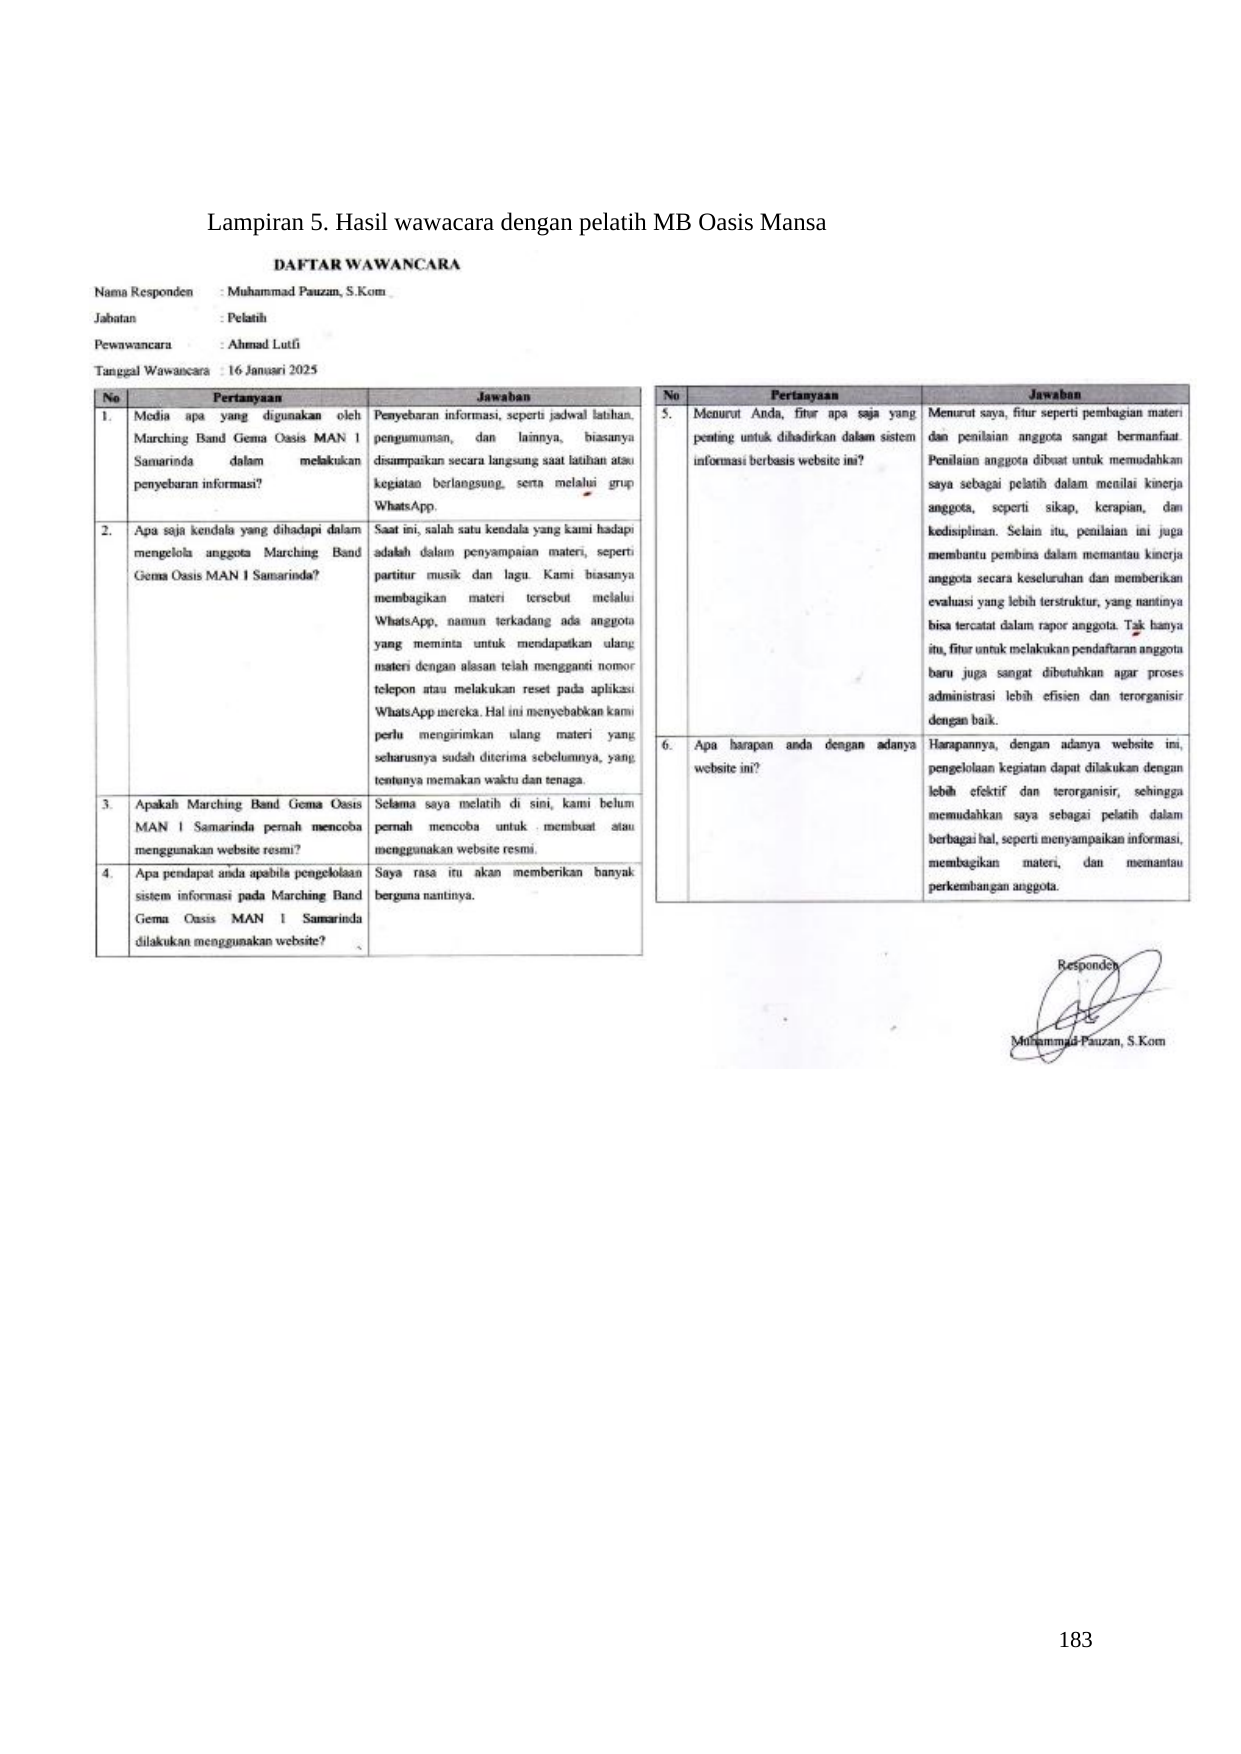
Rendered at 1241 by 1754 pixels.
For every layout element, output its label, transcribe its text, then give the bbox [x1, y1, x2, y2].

subtitle Lampiran 5. Hasil wawacara dengan pelatih MB Oasis Mansa [207, 207, 1092, 236]
picture [88, 250, 648, 964]
picture [651, 378, 1198, 1069]
